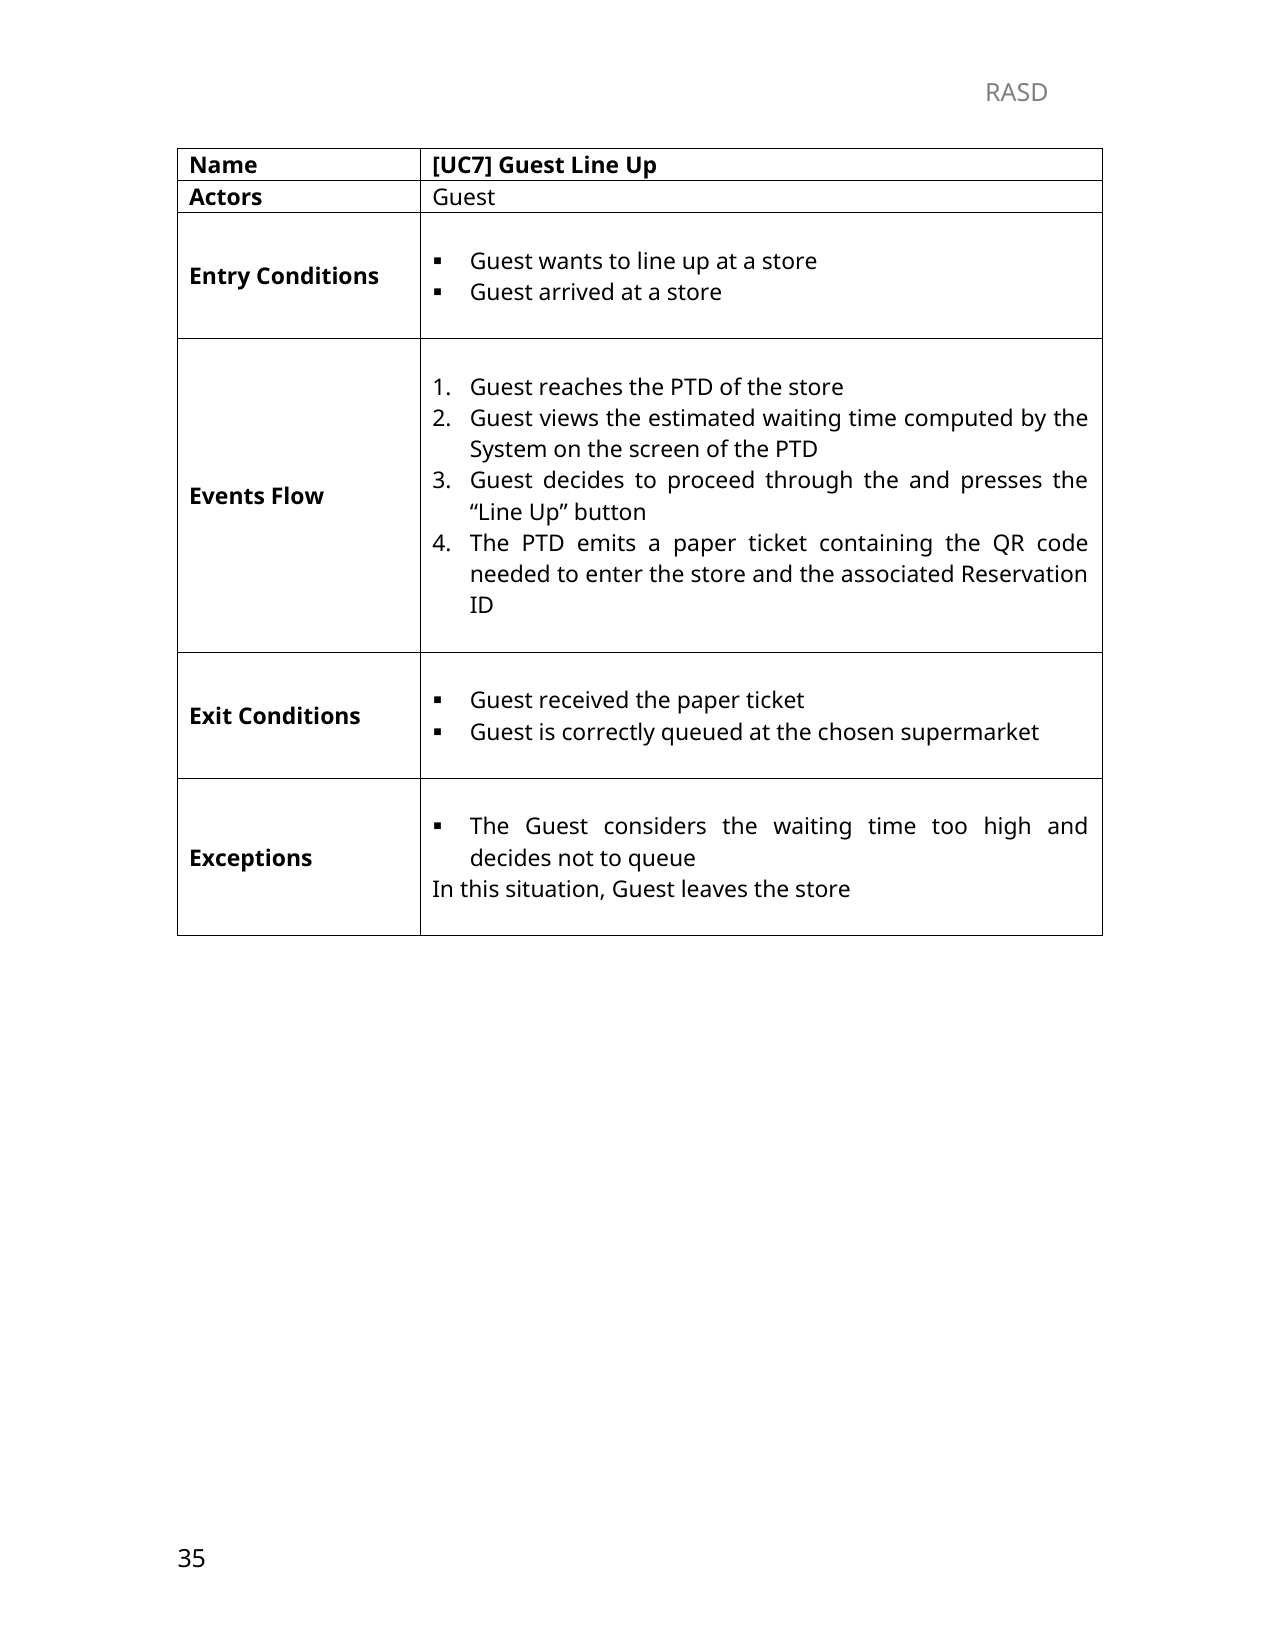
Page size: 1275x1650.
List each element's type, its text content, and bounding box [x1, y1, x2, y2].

table_cell Guest reaches the PTD of the store Guest views the estimated waiting time computed by the System on the screen of the PTD Guest decides to proceed through the and presses the “Line Up” button The PTD emits a paper ticket containing the QR code needed to enter the store and the associated Reservation ID [421, 339, 1102, 652]
table_cell Events Flow [178, 339, 420, 652]
table_cell Guest received the paper ticket Guest is correctly queued at the chosen supermarket [421, 653, 1102, 778]
table_cell Exit Conditions [178, 653, 420, 778]
table_cell The Guest considers the waiting time too high and decides not to queue In this situation, Guest leaves the store [421, 779, 1102, 935]
table_cell Entry Conditions [178, 213, 420, 338]
table_header Name [178, 149, 420, 180]
table_cell Exceptions [178, 779, 420, 935]
table_cell Guest [421, 181, 1102, 212]
table_header [UC7] Guest Line Up [421, 149, 1102, 180]
table_cell Guest wants to line up at a store Guest arrived at a store [421, 213, 1102, 338]
table_cell Actors [178, 181, 420, 212]
